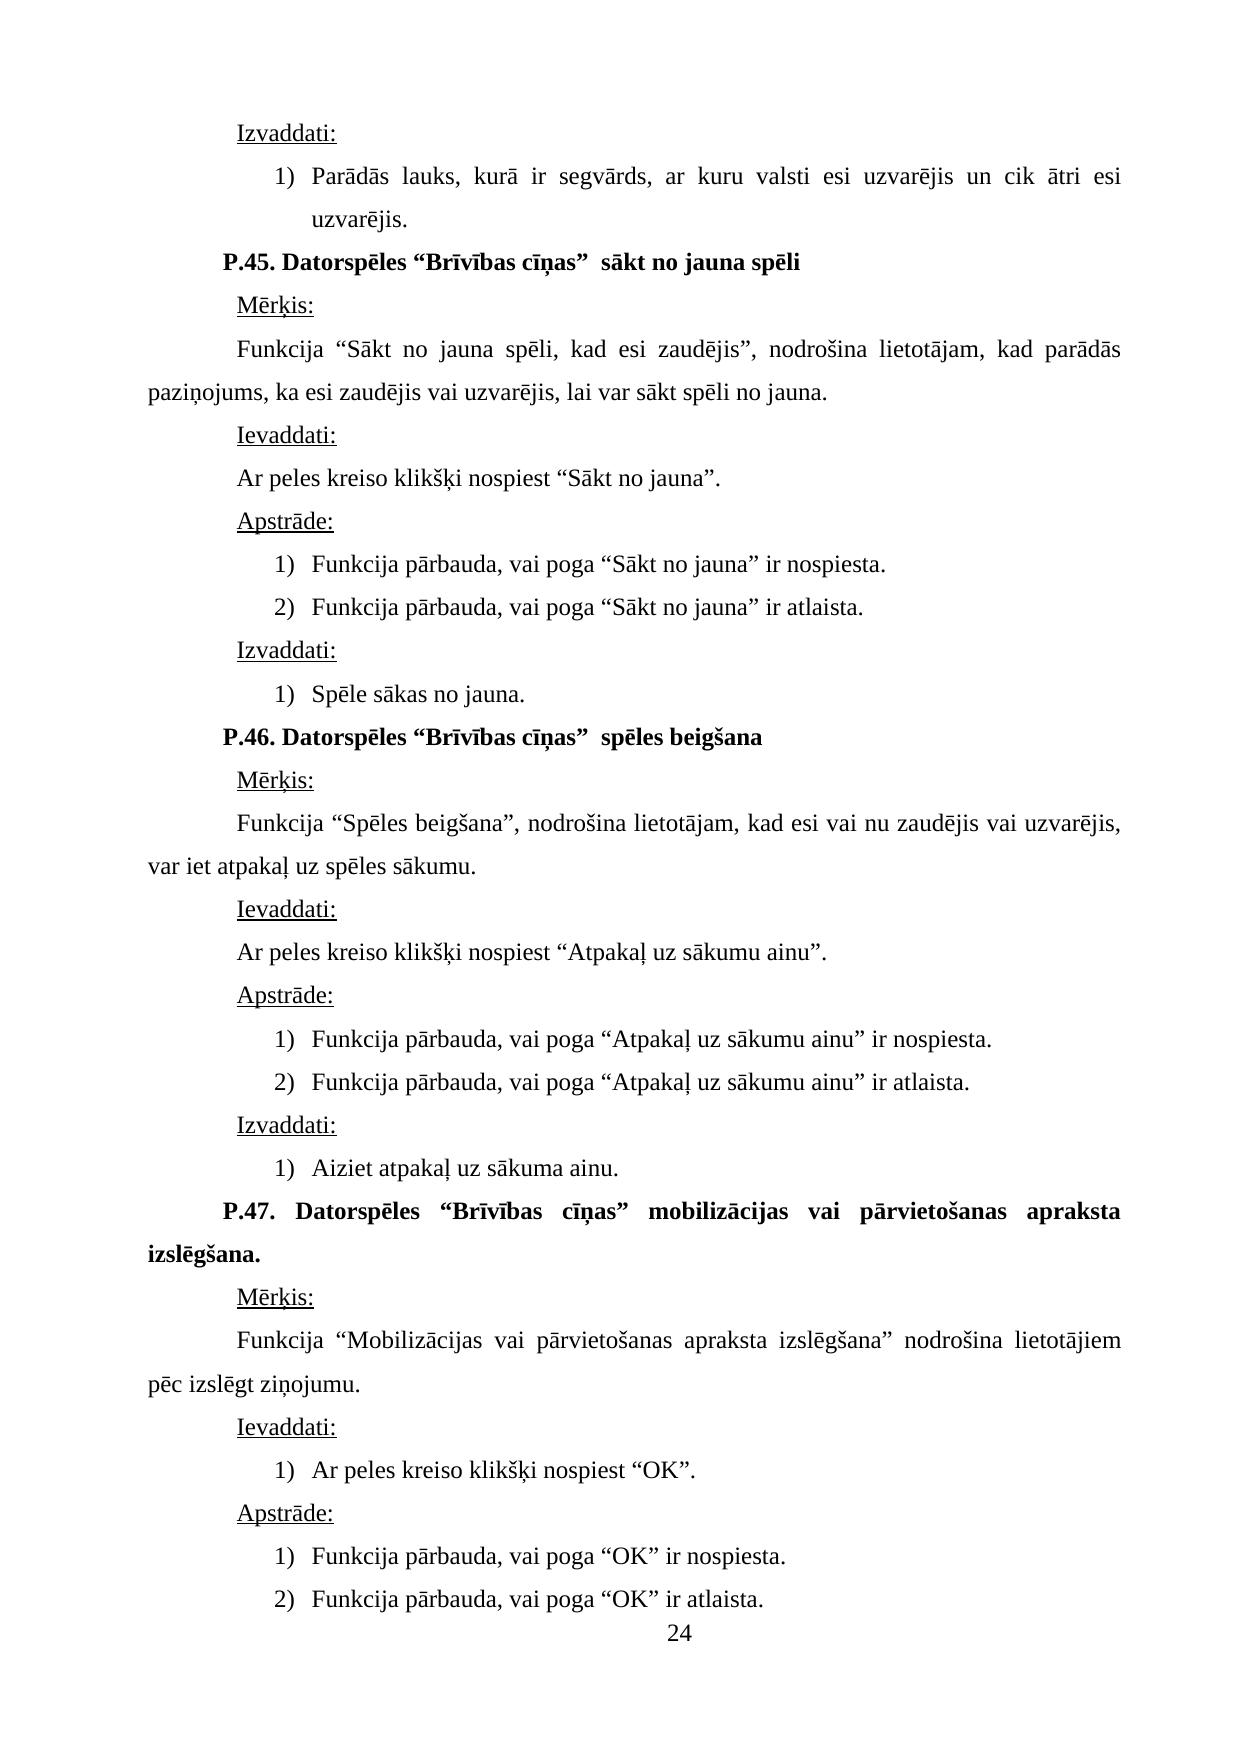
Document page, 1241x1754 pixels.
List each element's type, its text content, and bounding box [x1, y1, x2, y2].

list Aiziet atpakaļ uz sākuma ainu. [274, 1153, 1122, 1182]
text Funkcija “Sākt no jauna spēli, kad esi zaudējis”, nodrošina lietotājam, kad parādās paziņojums, ka esi zaudējis vai uzvarējis, lai var sākt spēli no jauna. [148, 334, 1122, 406]
text Mērķis: [148, 291, 1122, 319]
text Funkcija “Mobilizācijas vai pārvietošanas apraksta izslēgšana” nodrošina lietotājiem pēc izslēgt ziņojumu. [148, 1326, 1122, 1397]
text P.46. Datorspēles “Brīvības cīņas” spēles beigšana [148, 722, 1122, 751]
text Apstrāde: [148, 1498, 1122, 1527]
list Funkcija pārbauda, vai poga “Atpakaļ uz sākumu ainu” ir nospiesta. [274, 1024, 1122, 1052]
list Funkcija pārbauda, vai poga “Sākt no jauna” ir nospiesta. [274, 549, 1122, 578]
text Mērķis: [148, 1282, 1122, 1311]
text Ievaddati: [148, 894, 1122, 923]
list Funkcija pārbauda, vai poga “OK” ir atlaista. [274, 1584, 1122, 1613]
text Apstrāde: [148, 506, 1122, 535]
text Ar peles kreiso klikšķi nospiest “Sākt no jauna”. [148, 463, 1122, 492]
list Ar peles kreiso klikšķi nospiest “OK”. [274, 1455, 1122, 1484]
text P.47. Datorspēles “Brīvības cīņas” mobilizācijas vai pārvietošanas apraksta izslēgšana. [148, 1196, 1122, 1268]
list Funkcija pārbauda, vai poga “OK” ir nospiesta. [274, 1541, 1122, 1570]
list Parādās lauks, kurā ir segvārds, ar kuru valsti esi uzvarējis un cik ātri esi uzvarējis. [274, 161, 1122, 233]
list Funkcija pārbauda, vai poga “Atpakaļ uz sākumu ainu” ir atlaista. [274, 1067, 1122, 1096]
text Ar peles kreiso klikšķi nospiest “Atpakaļ uz sākumu ainu”. [148, 937, 1122, 966]
text Izvaddati: [148, 118, 1122, 147]
text Mērķis: [148, 765, 1122, 794]
text Funkcija “Spēles beigšana”, nodrošina lietotājam, kad esi vai nu zaudējis vai uzvarējis, var iet atpakaļ uz spēles sākumu. [148, 808, 1122, 880]
text Ievaddati: [148, 1412, 1122, 1441]
text P.45. Datorspēles “Brīvības cīņas” sākt no jauna spēli [148, 247, 1122, 276]
text Izvaddati: [148, 636, 1122, 664]
list Funkcija pārbauda, vai poga “Sākt no jauna” ir atlaista. [274, 592, 1122, 621]
text Izvaddati: [148, 1110, 1122, 1139]
list Spēle sākas no jauna. [274, 679, 1122, 707]
text Ievaddati: [148, 420, 1122, 449]
text Apstrāde: [148, 981, 1122, 1009]
